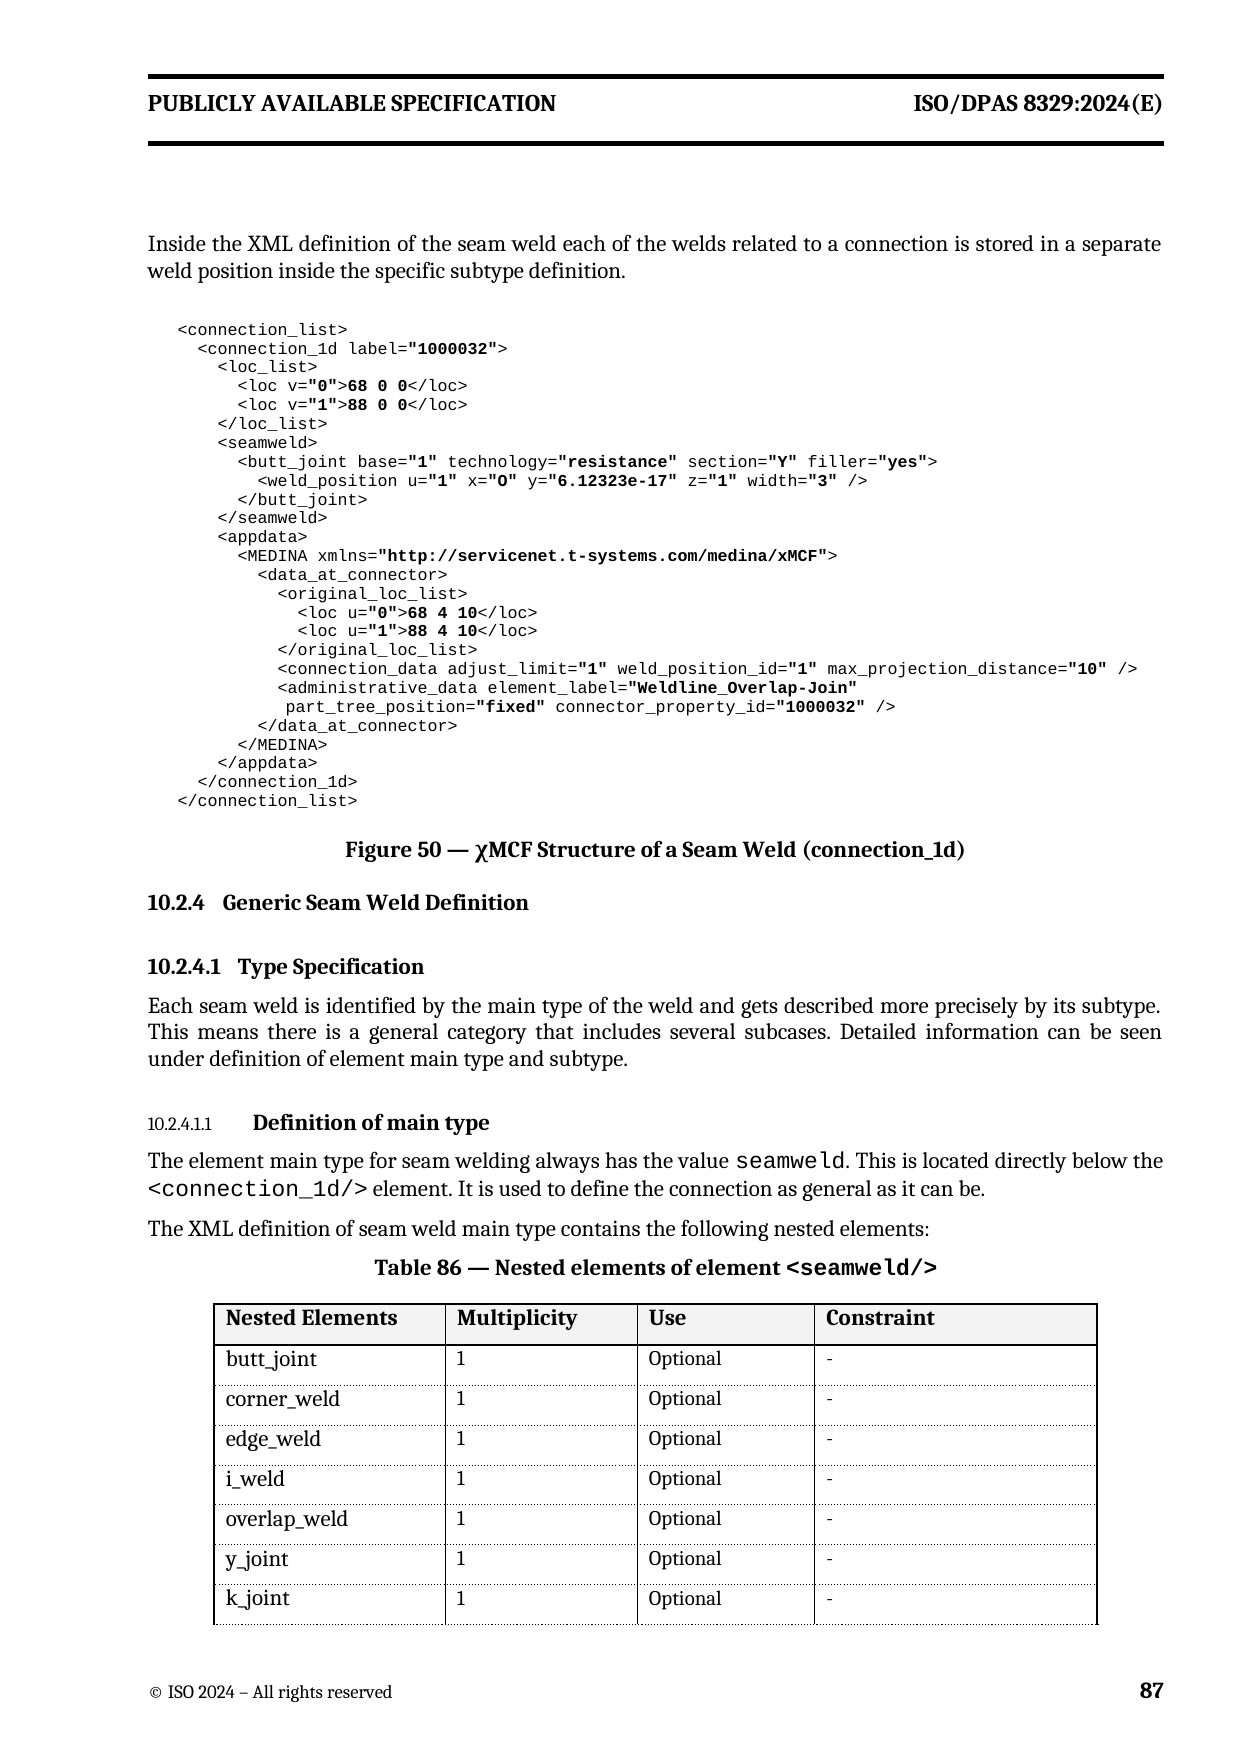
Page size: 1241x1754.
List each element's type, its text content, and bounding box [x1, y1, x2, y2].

text <loc v="1">88 0 0</loc> [165, 397, 1146, 416]
text </butt_joint> [165, 491, 1146, 510]
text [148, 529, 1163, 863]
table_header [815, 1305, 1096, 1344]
text <weld_position u="1" x="O" y="6.12323e-17" z="1" width="3" /> [165, 472, 1146, 491]
text <loc v="0">68 0 0</loc> [165, 378, 1146, 397]
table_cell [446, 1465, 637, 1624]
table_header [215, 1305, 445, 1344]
text <connection_list> [165, 321, 1146, 340]
text <connection_1d label="1000032"> [165, 340, 1146, 359]
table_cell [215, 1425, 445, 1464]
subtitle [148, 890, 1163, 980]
text <loc_list> [165, 359, 1146, 378]
text <butt_joint base="1" technology="resistance" section="Y" filler="yes"> [165, 453, 1146, 472]
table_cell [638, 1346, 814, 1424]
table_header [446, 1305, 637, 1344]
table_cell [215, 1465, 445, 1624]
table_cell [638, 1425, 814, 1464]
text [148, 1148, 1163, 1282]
text </seamweld> [165, 510, 1146, 529]
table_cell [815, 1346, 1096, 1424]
text </loc_list> [165, 416, 1146, 434]
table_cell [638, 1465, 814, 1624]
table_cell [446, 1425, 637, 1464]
text <seamweld> [165, 434, 1146, 453]
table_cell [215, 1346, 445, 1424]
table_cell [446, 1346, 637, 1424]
text Inside the XML definition of the seam weld each of the welds related to a connection is stored in a separate weld position inside the specific subtype definition. [148, 231, 1163, 284]
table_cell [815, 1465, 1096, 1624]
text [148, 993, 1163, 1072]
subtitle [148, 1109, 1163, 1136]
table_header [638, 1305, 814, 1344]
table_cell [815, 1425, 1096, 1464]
